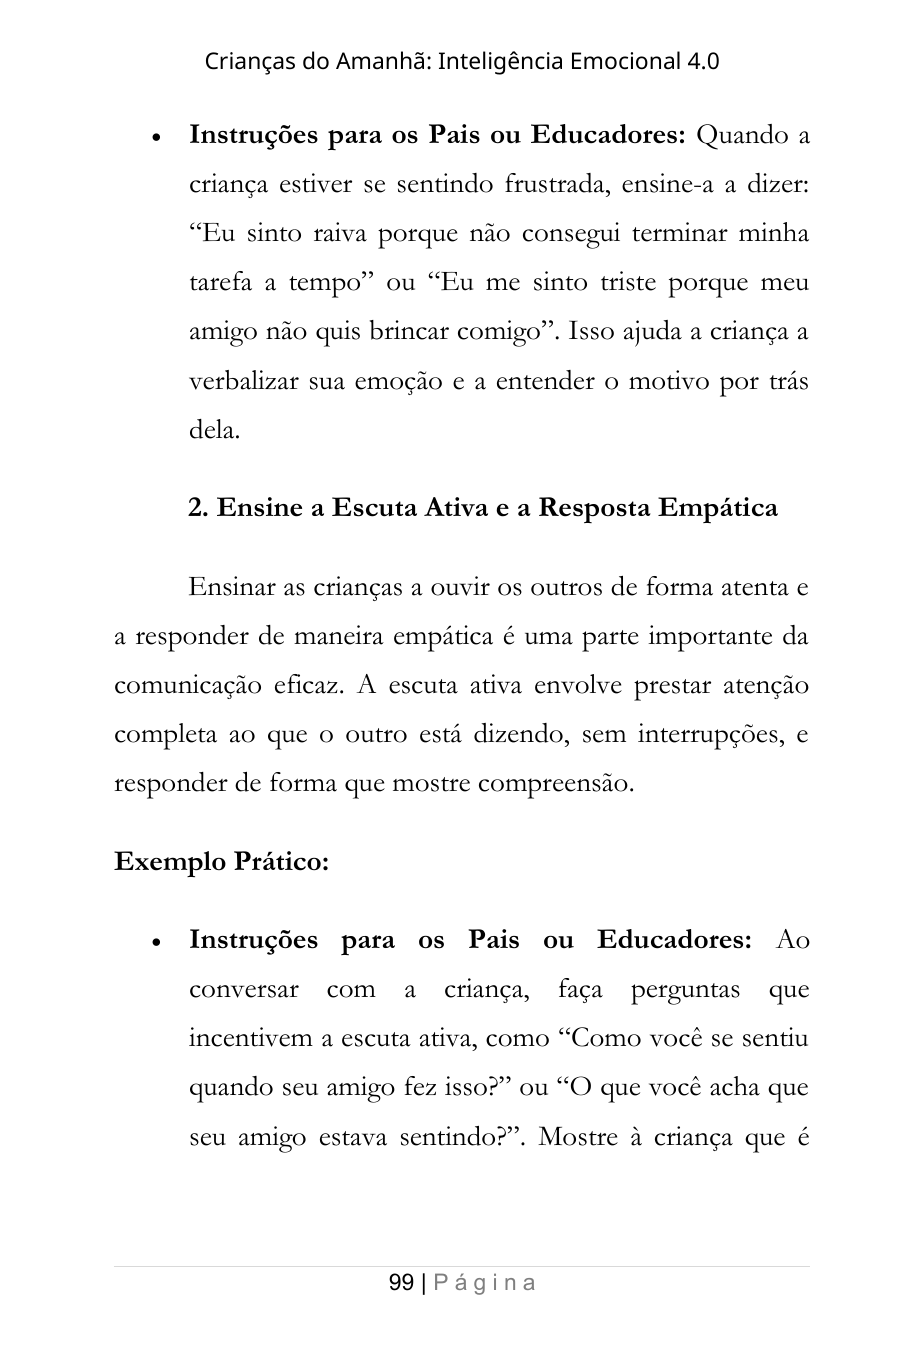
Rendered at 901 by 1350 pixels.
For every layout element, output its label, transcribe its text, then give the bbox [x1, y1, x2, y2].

text 2. Ensine a Escuta Ativa e a Resposta Empática [114, 491, 810, 524]
list Instruções para os Pais ou Educadores: Quando a criança estiver se sentindo frustrada, ensine-a a dizer: “Eu sinto raiva porque não consegui terminar minha tarefa a tempo” ou “Eu me sinto triste porque meu amigo não quis brincar comigo”. Isso ajuda a criança a verbalizar sua emoção e a entender o motivo por trás dela. [151, 118, 810, 446]
text Ensinar as crianças a ouvir os outros de forma atenta e a responder de maneira empática é uma parte importante da comunicação eficaz. A escuta ativa envolve prestar atenção completa ao que o outro está dizendo, sem interrupções, e responder de forma que mostre compreensão. [114, 570, 810, 799]
text Exemplo Prático: [114, 845, 810, 878]
